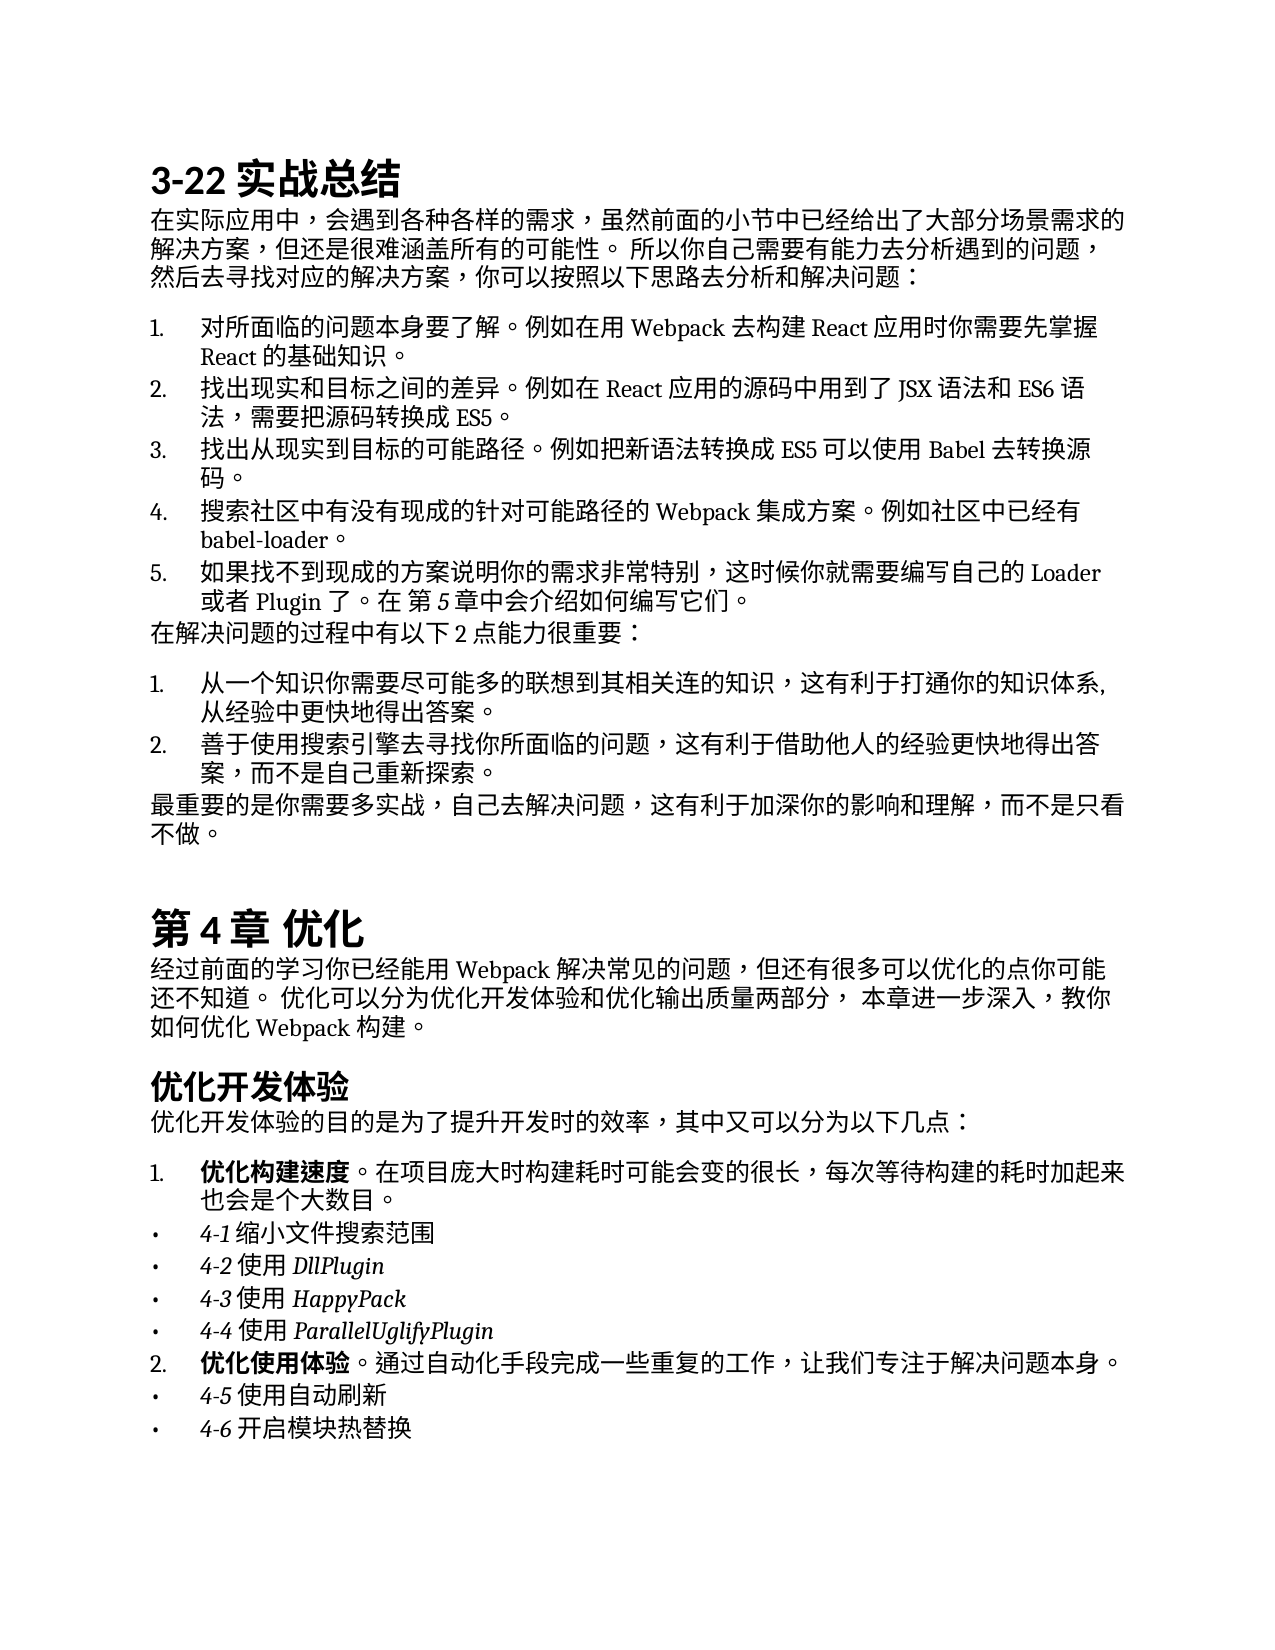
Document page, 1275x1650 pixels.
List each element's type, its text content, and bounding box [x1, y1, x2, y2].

list 4-2 使用 DllPlugin [150, 1252, 1125, 1281]
subtitle 优化开发体验 [150, 1063, 1125, 1109]
subtitle 第4章 优化 [150, 900, 1125, 956]
list 优化构建速度。在项目庞大时构建耗时可能会变的很长，每次等待构建的耗时加起来也会是个大数目。 [150, 1158, 1125, 1216]
list 找出现实和目标之间的差异。例如在 React 应用的源码中用到了 JSX 语法和 ES6 语法，需要把源码转换成 ES5。 [150, 375, 1125, 433]
list 搜索社区中有没有现成的针对可能路径的 Webpack 集成方案。例如社区中已经有 babel-loader。 [150, 498, 1125, 555]
list 善于使用搜索引擎去寻找你所面临的问题，这有利于借助他人的经验更快地得出答案，而不是自己重新探索。 [150, 731, 1125, 788]
list 从一个知识你需要尽可能多的联想到其相关连的知识，这有利于打通你的知识体系,从经验中更快地得出答案。 [150, 670, 1125, 727]
list 4-4 使用 ParallelUglifyPlugin [150, 1317, 1125, 1346]
text 优化开发体验的目的是为了提升开发时的效率，其中又可以分为以下几点： [150, 1109, 1125, 1138]
list 4-1 缩小文件搜索范围 [150, 1220, 1125, 1248]
list 对所面临的问题本身要了解。例如在用 Webpack 去构建 React 应用时你需要先掌握 React 的基础知识。 [150, 314, 1125, 371]
list 4-3 使用 HappyPack [150, 1285, 1125, 1313]
text 经过前面的学习你已经能用 Webpack 解决常见的问题，但还有很多可以优化的点你可能还不知道。 优化可以分为优化开发体验和优化输出质量两部分， 本章进一步深入，教你如何优化 Webpack 构建。 [150, 956, 1125, 1043]
text 最重要的是你需要多实战，自己去解决问题，这有利于加深你的影响和理解，而不是只看不做。 [150, 792, 1125, 850]
list 优化使用体验。通过自动化手段完成一些重复的工作，让我们专注于解决问题本身。 [150, 1350, 1125, 1378]
list 找出从现实到目标的可能路径。例如把新语法转换成 ES5 可以使用 Babel 去转换源码。 [150, 436, 1125, 494]
list 如果找不到现成的方案说明你的需求非常特别，这时候你就需要编写自己的 Loader 或者 Plugin 了。在 第5章中会介绍如何编写它们。 [150, 559, 1125, 616]
text 在实际应用中，会遇到各种各样的需求，虽然前面的小节中已经给出了大部分场景需求的解决方案，但还是很难涵盖所有的可能性。 所以你自己需要有能力去分析遇到的问题，然后去寻找对应的解决方案，你可以按照以下思路去分析和解决问题： [150, 207, 1125, 293]
subtitle 3-22 实战总结 [150, 150, 1125, 207]
list 4-6 开启模块热替换 [150, 1415, 1125, 1443]
text 在解决问题的过程中有以下2点能力很重要： [150, 620, 1125, 649]
list 4-5 使用自动刷新 [150, 1382, 1125, 1411]
